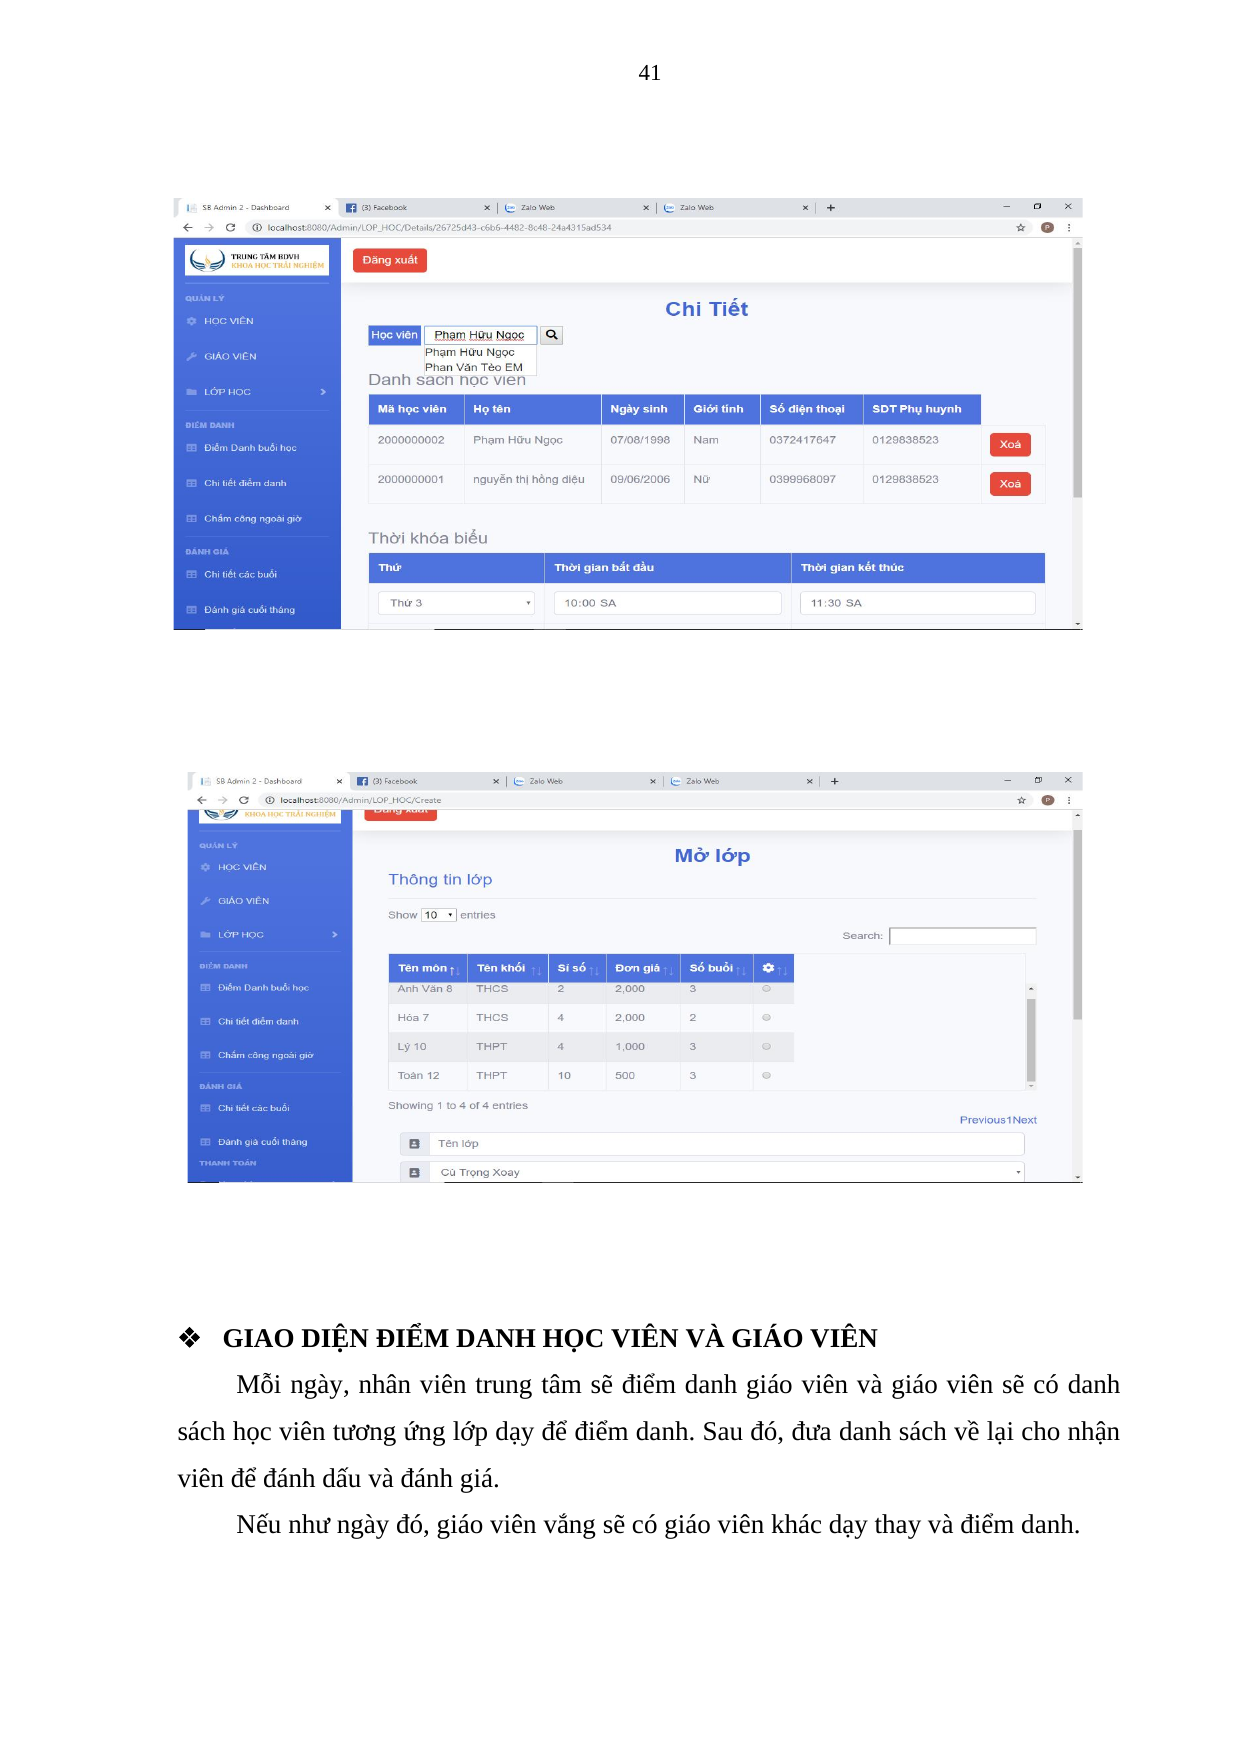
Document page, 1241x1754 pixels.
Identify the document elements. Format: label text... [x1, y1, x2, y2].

list Mỗi ngày, nhân viên trung tâm sẽ điểm danh giáo viên và giáo viên sẽ có danh sách học viên tương ứng lớp dạy để điểm danh. Sau đó, đưa danh sách về lại cho nhận viên để đánh dấu và đánh giá. [177, 1368, 1122, 1493]
picture [173, 198, 1083, 630]
list GIAO DIỆN ĐIỂM DANH HỌC VIÊN VÀ GIÁO VIÊN [177, 1322, 1122, 1353]
list Nếu như ngày đó, giáo viên vắng sẽ có giáo viên khác dạy thay và điểm danh. [236, 1508, 1122, 1540]
picture [187, 772, 1083, 1183]
